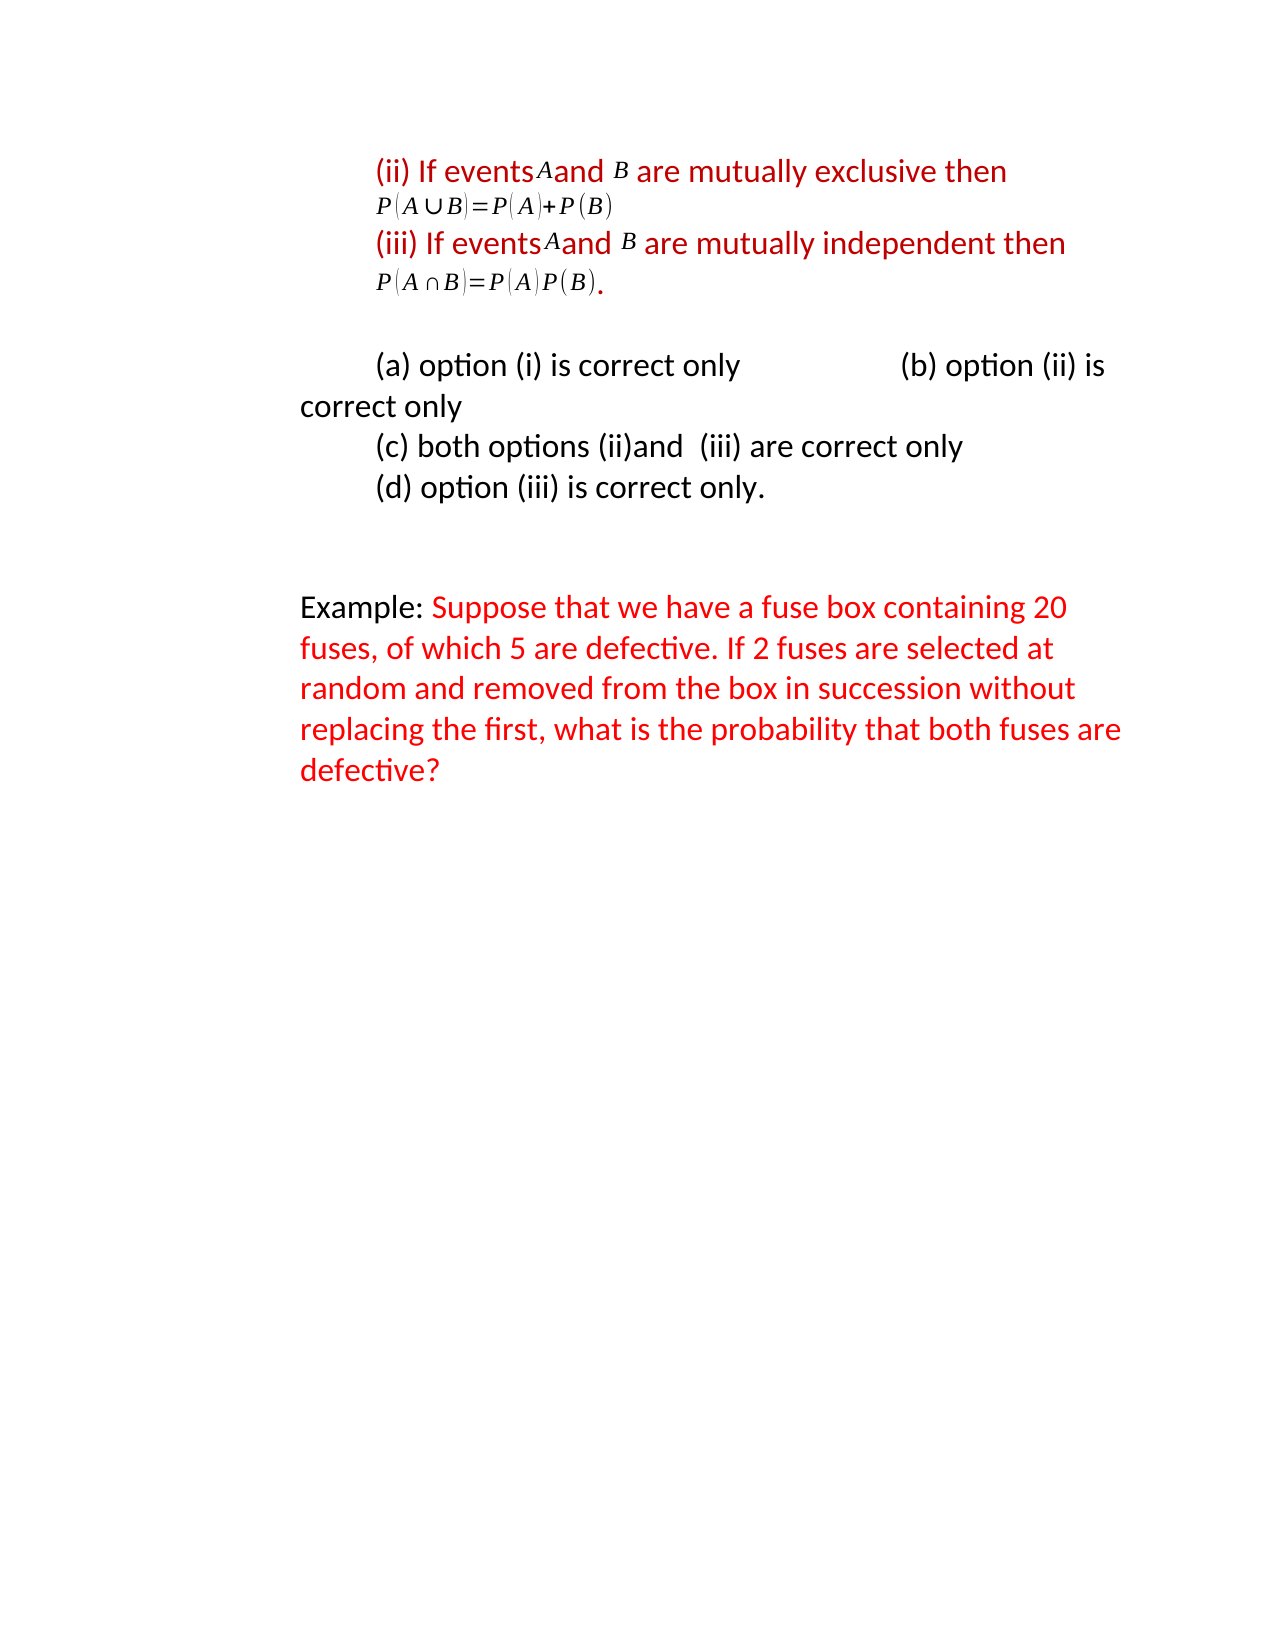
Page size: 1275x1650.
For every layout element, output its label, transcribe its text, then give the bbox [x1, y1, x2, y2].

text Example: Suppose that we have a fuse box containing 20 fuses, of which 5 are defective. If 2 fuses are selected at random and removed from the box in succession without replacing the first, what is the probability that both fuses are defective? [300, 586, 1125, 789]
text (d) option (iii) is correct only. [300, 466, 1125, 507]
text (a) option (i) is correct only (b) option (ii) is correct only [300, 344, 1125, 425]
text (iii) If eventsand are mutually independent then. [375, 222, 1125, 303]
text (ii) If eventsand are mutually exclusive then [375, 150, 1125, 222]
text (c) both options (ii)and (iii) are correct only [300, 425, 1125, 466]
